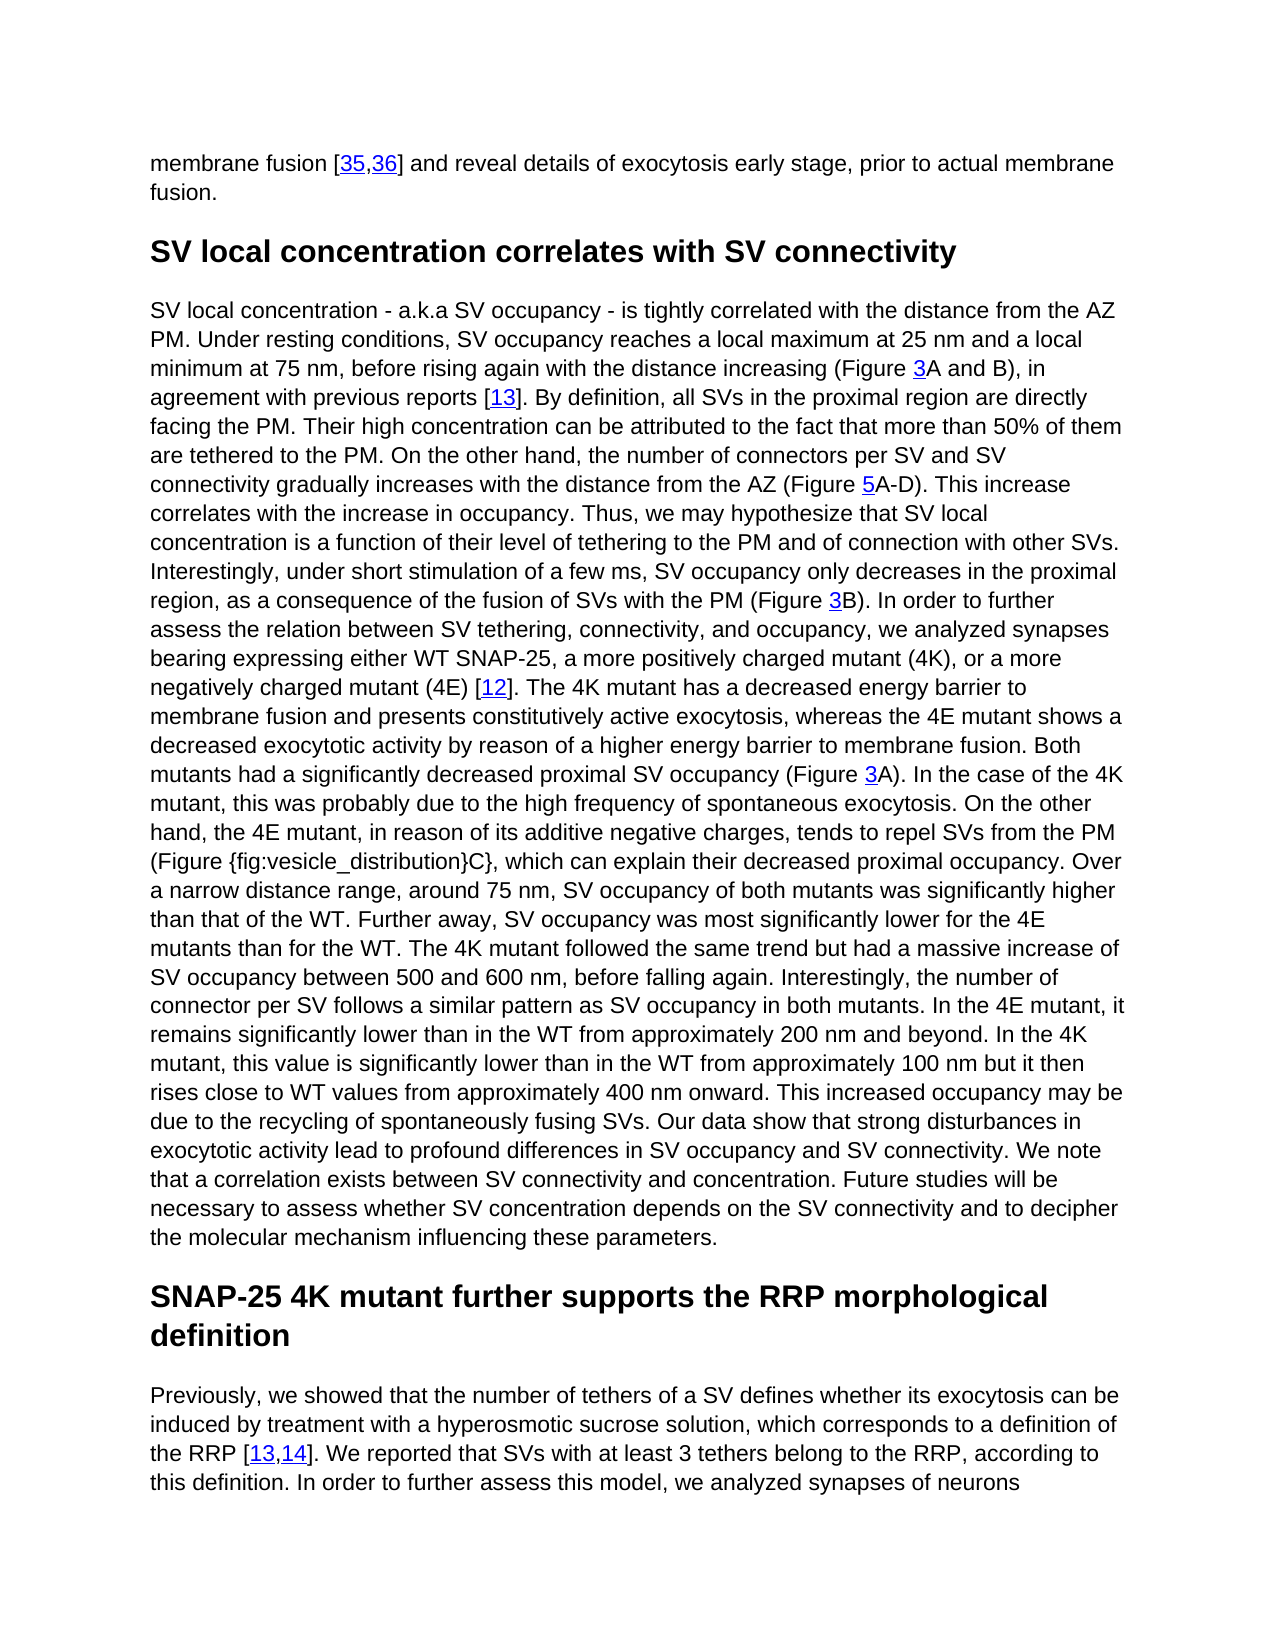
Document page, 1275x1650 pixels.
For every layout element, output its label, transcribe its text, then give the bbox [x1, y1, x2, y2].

subtitle SV local concentration correlates with SV connectivity [150, 233, 1125, 269]
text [150, 1382, 1125, 1495]
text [150, 150, 1125, 205]
text SV local concentration - a.k.a SV occupancy - is tightly correlated with the distance from the AZ PM. Under resting conditions, SV occupancy reaches a local maximum at 25 nm and a local minimum at 75 nm, before rising again with the distance increasing (Figure 3A and B), in agreement with previous reports [13]. By definition, all SVs in the proximal region are directly facing the PM. Their high concentration can be attributed to the fact that more than 50% of them are tethered to the PM. On the other hand, the number of connectors per SV and SV connectivity gradually increases with the distance from the AZ (Figure 5A-D). This increase correlates with the increase in occupancy. Thus, we may hypothesize that SV local concentration is a function of their level of tethering to the PM and of connection with other SVs. Interestingly, under short stimulation of a few ms, SV occupancy only decreases in the proximal region, as a consequence of the fusion of SVs with the PM (Figure 3B). In order to further assess the relation between SV tethering, connectivity, and occupancy, we analyzed synapses bearing expressing either WT SNAP-25, a more positively charged mutant (4K), or a more negatively charged mutant (4E) [12]. The 4K mutant has a decreased energy barrier to membrane fusion and presents constitutively active exocytosis, whereas the 4E mutant shows a decreased exocytotic activity by reason of a higher energy barrier to membrane fusion. Both mutants had a significantly decreased proximal SV occupancy (Figure 3A). In the case of the 4K mutant, this was probably due to the high frequency of spontaneous exocytosis. On the other hand, the 4E mutant, in reason of its additive negative charges, tends to repel SVs from the PM (Figure {fig:vesicle_distribution}C}, which can explain their decreased proximal occupancy. Over a narrow distance range, around 75 nm, SV occupancy of both mutants was significantly higher than that of the WT. Further away, SV occupancy was most significantly lower for the 4E mutants than for the WT. The 4K mutant followed the same trend but had a massive increase of SV occupancy between 500 and 600 nm, before falling again. Interestingly, the number of connector per SV follows a similar pattern as SV occupancy in both mutants. In the 4E mutant, it remains significantly lower than in the WT from approximately 200 nm and beyond. In the 4K mutant, this value is significantly lower than in the WT from approximately 100 nm but it then rises close to WT values from approximately 400 nm onward. This increased occupancy may be due to the recycling of spontaneously fusing SVs. Our data show that strong disturbances in exocytotic activity lead to profound differences in SV occupancy and SV connectivity. We note that a correlation exists between SV connectivity and concentration. Future studies will be necessary to assess whether SV concentration depends on the SV connectivity and to decipher the molecular mechanism influencing these parameters. [150, 297, 1125, 1250]
subtitle SNAP-25 4K mutant further supports the RRP morphological definition [150, 1278, 1125, 1353]
